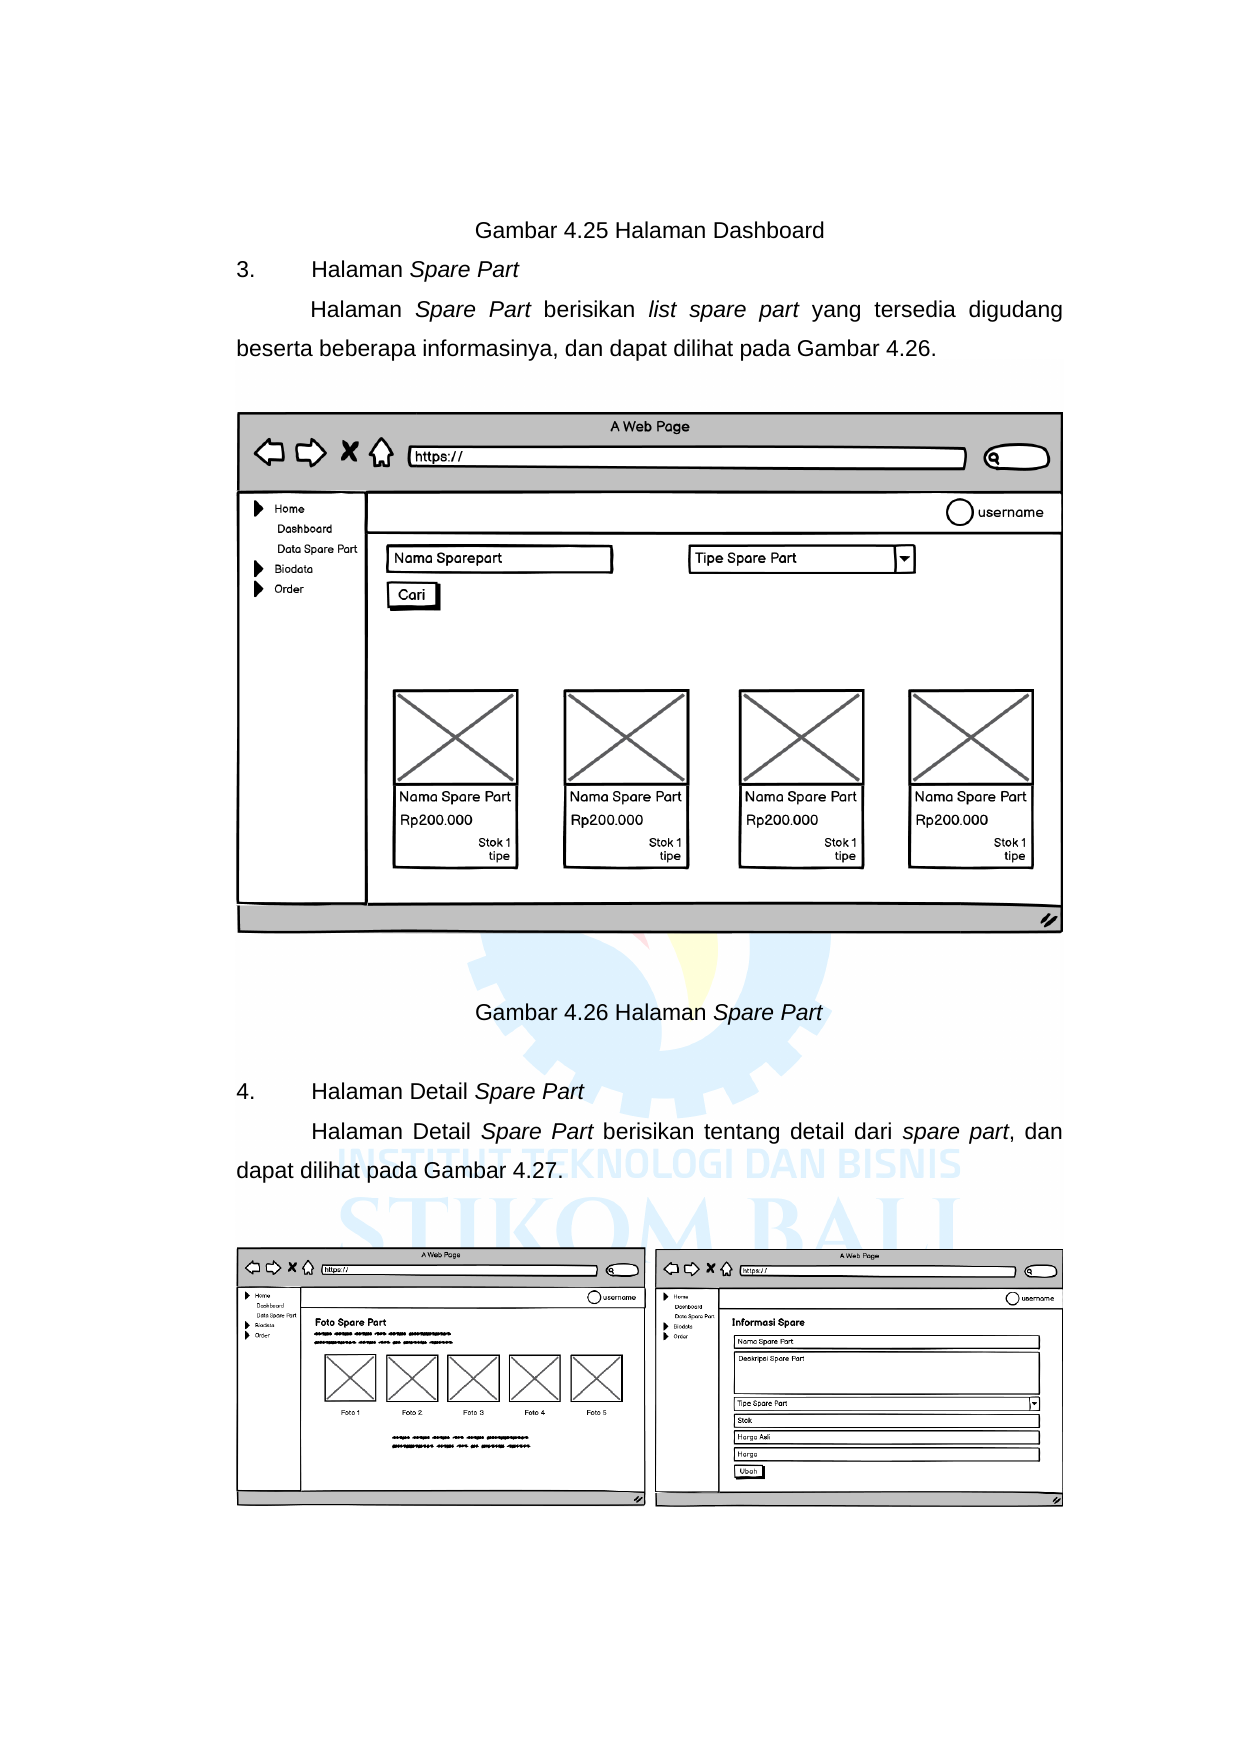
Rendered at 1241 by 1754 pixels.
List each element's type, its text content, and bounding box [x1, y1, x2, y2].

text Halaman Detail Spare Part berisikan tentang detail dari spare part, dan dapat dilihat pada Gambar 4.27. [236, 1118, 1063, 1183]
picture [236, 1247, 1063, 1507]
text Gambar 4.26 Halaman Spare Part [236, 999, 1063, 1026]
text Gambar 4.25 Halaman Dashboard [236, 217, 1063, 243]
list Halaman Spare Part berisikan list spare part yang tersedia digudang beserta beberapa informasinya, dan dapat dilihat pada Gambar 4.26. [236, 296, 1063, 361]
list Halaman Detail Spare Part [236, 1078, 1063, 1104]
list Halaman Spare Part [236, 256, 1063, 282]
picture [236, 411, 1063, 934]
